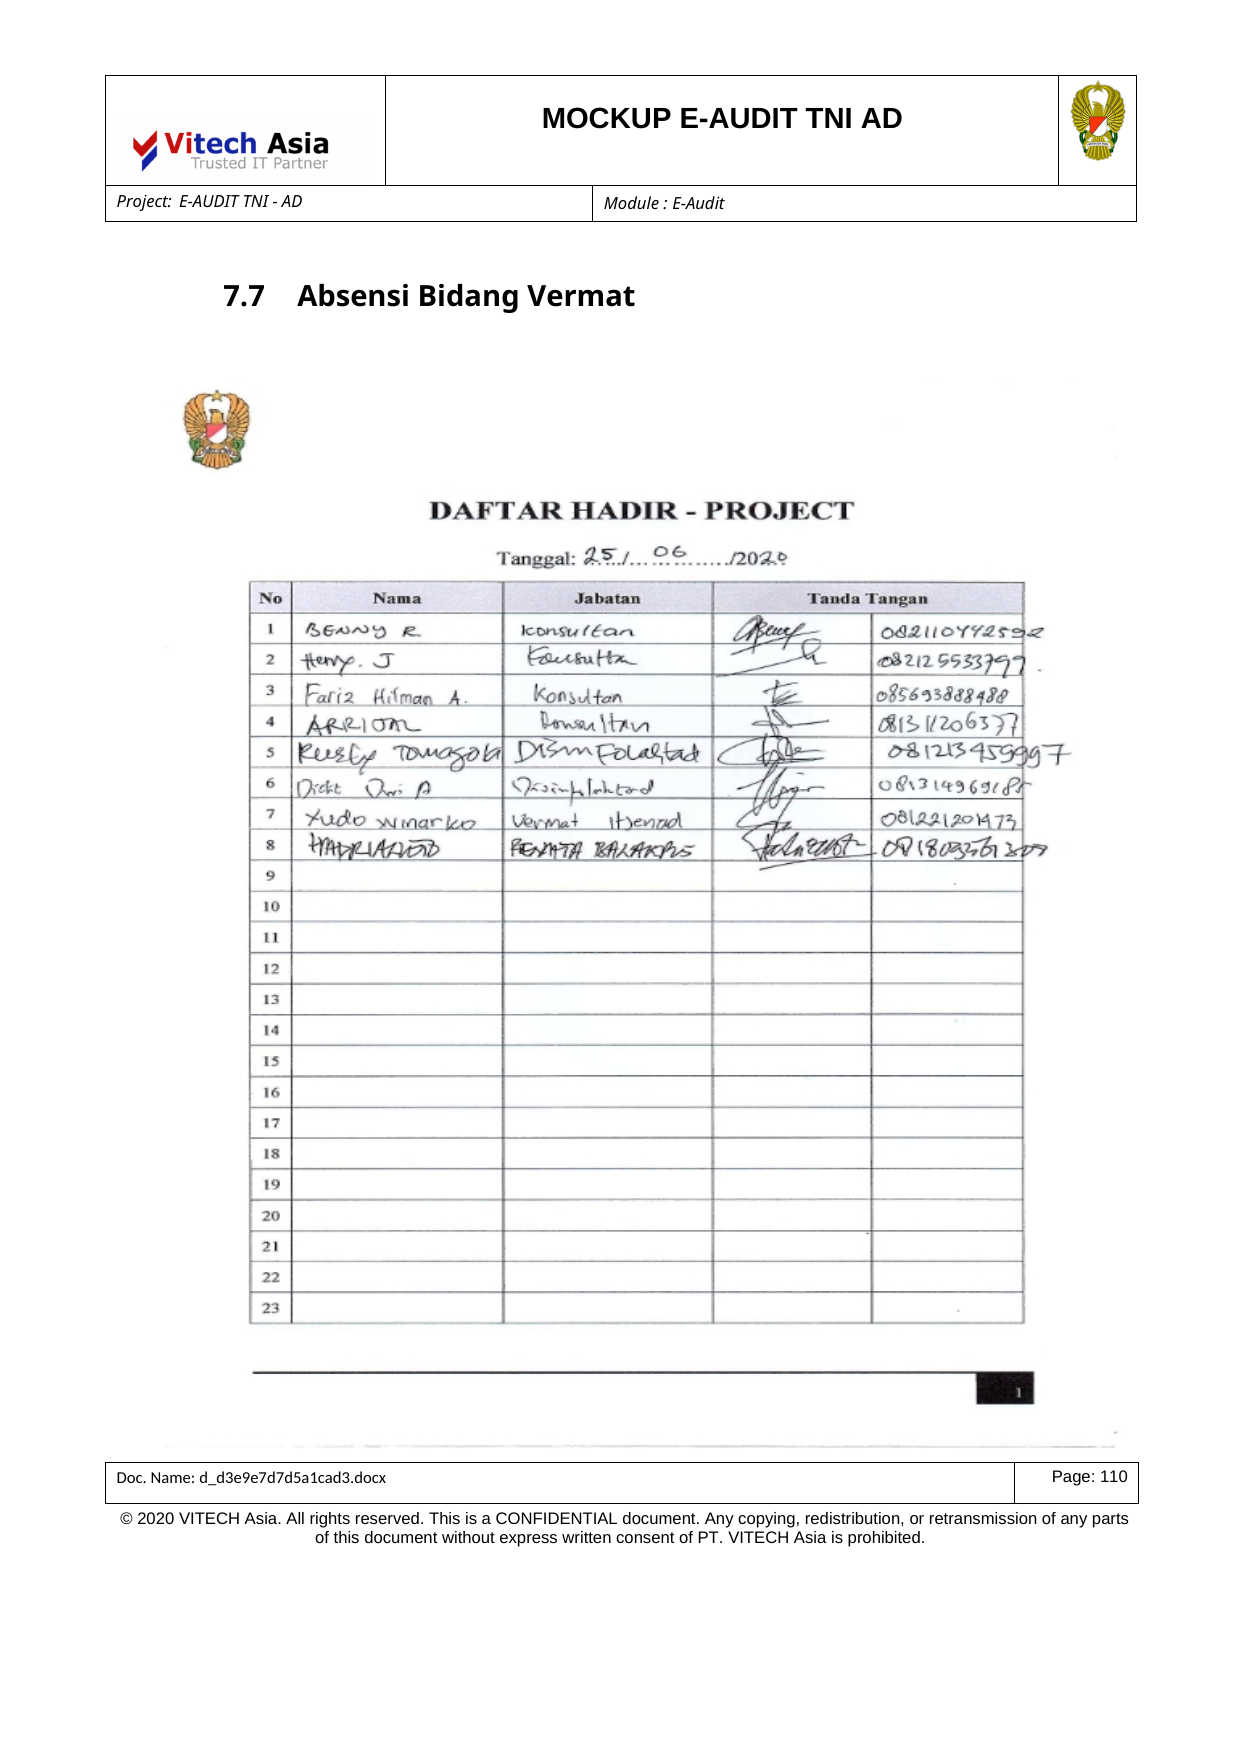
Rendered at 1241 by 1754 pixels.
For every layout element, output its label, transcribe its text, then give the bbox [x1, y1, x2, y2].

picture [164, 380, 1122, 1449]
picture [1063, 77, 1132, 164]
list Absensi Bidang Vermat [223, 275, 1135, 314]
picture [116, 115, 372, 185]
